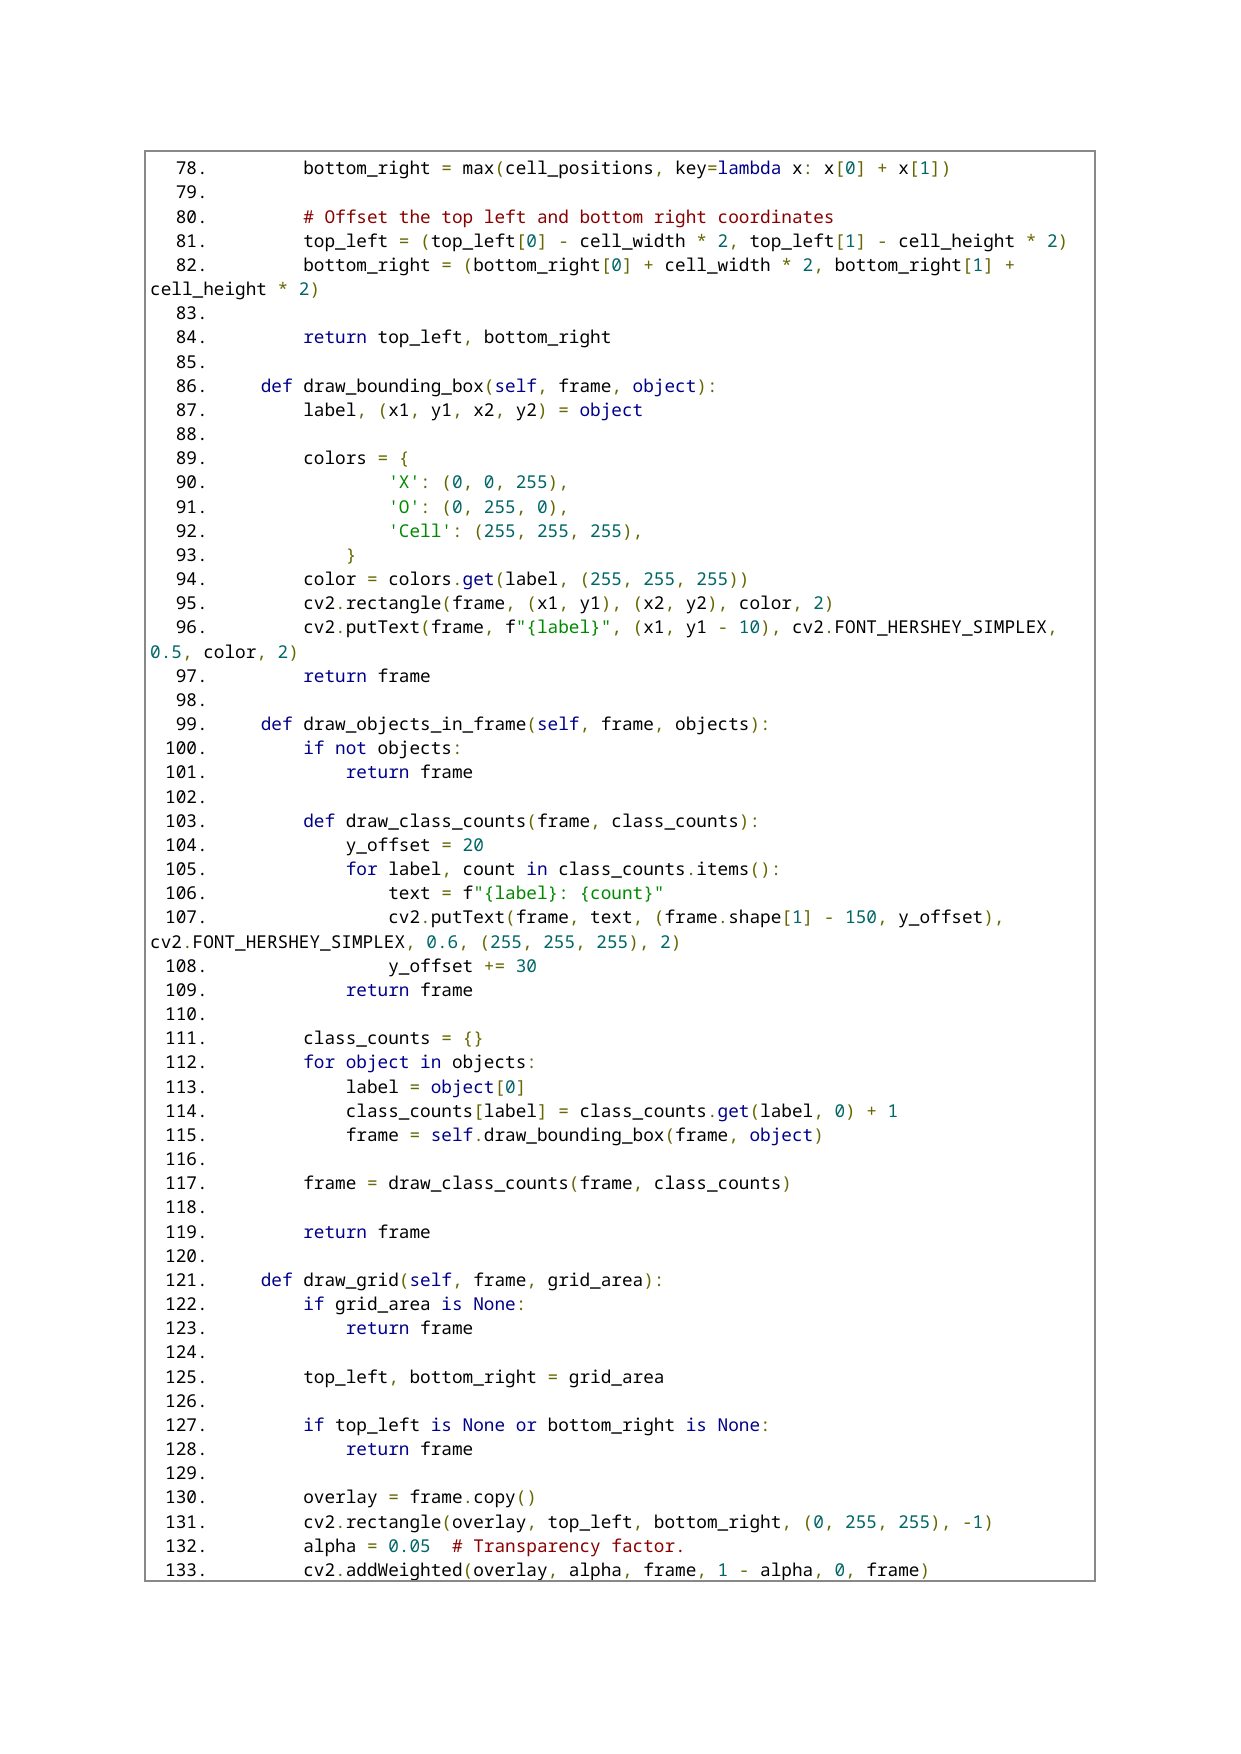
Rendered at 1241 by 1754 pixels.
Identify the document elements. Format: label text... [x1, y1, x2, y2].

text 122. if grid_area is None: [150, 1292, 1090, 1316]
text 111. class_counts = {} [150, 1026, 1090, 1050]
text 128. return frame [150, 1437, 1090, 1461]
text 115. frame = self.draw_bounding_box(frame, object) [150, 1122, 1090, 1147]
text 88. [150, 422, 1090, 446]
text 113. label = object[0] [150, 1074, 1090, 1098]
text 80. # Offset the top left and bottom right coordinates [150, 204, 1090, 228]
text 108. y_offset += 30 [150, 953, 1090, 977]
text 112. for object in objects: [150, 1050, 1090, 1074]
text 78. bottom_right = max(cell_positions, key=lambda x: x[0] + x[1]) [146, 152, 1094, 180]
text 123. return frame [150, 1316, 1090, 1340]
text 129. [150, 1461, 1090, 1485]
text 118. [150, 1195, 1090, 1219]
text 107. cv2.putText(frame, text, (frame.shape[1] - 150, y_offset), cv2.FONT_HERSHEY_SIMPLEX, 0.6, (255, 255, 255), 2) [150, 905, 1090, 953]
text 124. [150, 1340, 1090, 1364]
text 104. y_offset = 20 [150, 832, 1090, 857]
text 117. frame = draw_class_counts(frame, class_counts) [150, 1171, 1090, 1195]
text 131. cv2.rectangle(overlay, top_left, bottom_right, (0, 255, 255), -1) [150, 1509, 1090, 1533]
text 106. text = f"{label}: {count}" [150, 881, 1090, 905]
text 127. if top_left is None or bottom_right is None: [150, 1412, 1090, 1437]
text 101. return frame [150, 760, 1090, 784]
text 121. def draw_grid(self, frame, grid_area): [150, 1267, 1090, 1292]
text 85. [150, 349, 1090, 373]
text 95. cv2.rectangle(frame, (x1, y1), (x2, y2), color, 2) [150, 591, 1090, 615]
text 100. if not objects: [150, 736, 1090, 760]
text 133. cv2.addWeighted(overlay, alpha, frame, 1 - alpha, 0, frame) [150, 1557, 1090, 1580]
text 94. color = colors.get(label, (255, 255, 255)) [150, 567, 1090, 591]
text 125. top_left, bottom_right = grid_area [150, 1364, 1090, 1388]
text 89. colors = { [150, 446, 1090, 470]
text 110. [150, 1002, 1090, 1026]
text 83. [150, 301, 1090, 325]
text 84. return top_left, bottom_right [150, 325, 1090, 349]
text 86. def draw_bounding_box(self, frame, object): [150, 373, 1090, 397]
text 96. cv2.putText(frame, f"{label}", (x1, y1 - 10), cv2.FONT_HERSHEY_SIMPLEX, 0.5, color, 2) [150, 615, 1090, 663]
text 87. label, (x1, y1, x2, y2) = object [150, 397, 1090, 422]
text 92. 'Cell': (255, 255, 255), [150, 518, 1090, 542]
text 97. return frame [150, 663, 1090, 687]
text 90. 'X': (0, 0, 255), [150, 470, 1090, 494]
text 98. [150, 687, 1090, 712]
text 91. 'O': (0, 255, 0), [150, 494, 1090, 518]
text 109. return frame [150, 977, 1090, 1002]
text 130. overlay = frame.copy() [150, 1485, 1090, 1509]
text 103. def draw_class_counts(frame, class_counts): [150, 808, 1090, 832]
text 126. [150, 1388, 1090, 1412]
text 105. for label, count in class_counts.items(): [150, 857, 1090, 881]
text 116. [150, 1147, 1090, 1171]
text 120. [150, 1243, 1090, 1267]
text 102. [150, 784, 1090, 808]
text 114. class_counts[label] = class_counts.get(label, 0) + 1 [150, 1098, 1090, 1122]
text 82. bottom_right = (bottom_right[0] + cell_width * 2, bottom_right[1] + cell_height * 2) [150, 252, 1090, 301]
text 132. alpha = 0.05 # Transparency factor. [150, 1533, 1090, 1557]
text 99. def draw_objects_in_frame(self, frame, objects): [150, 712, 1090, 736]
text 81. top_left = (top_left[0] - cell_width * 2, top_left[1] - cell_height * 2) [150, 228, 1090, 252]
text 93. } [150, 542, 1090, 567]
text 79. [150, 180, 1090, 204]
text 119. return frame [150, 1219, 1090, 1243]
